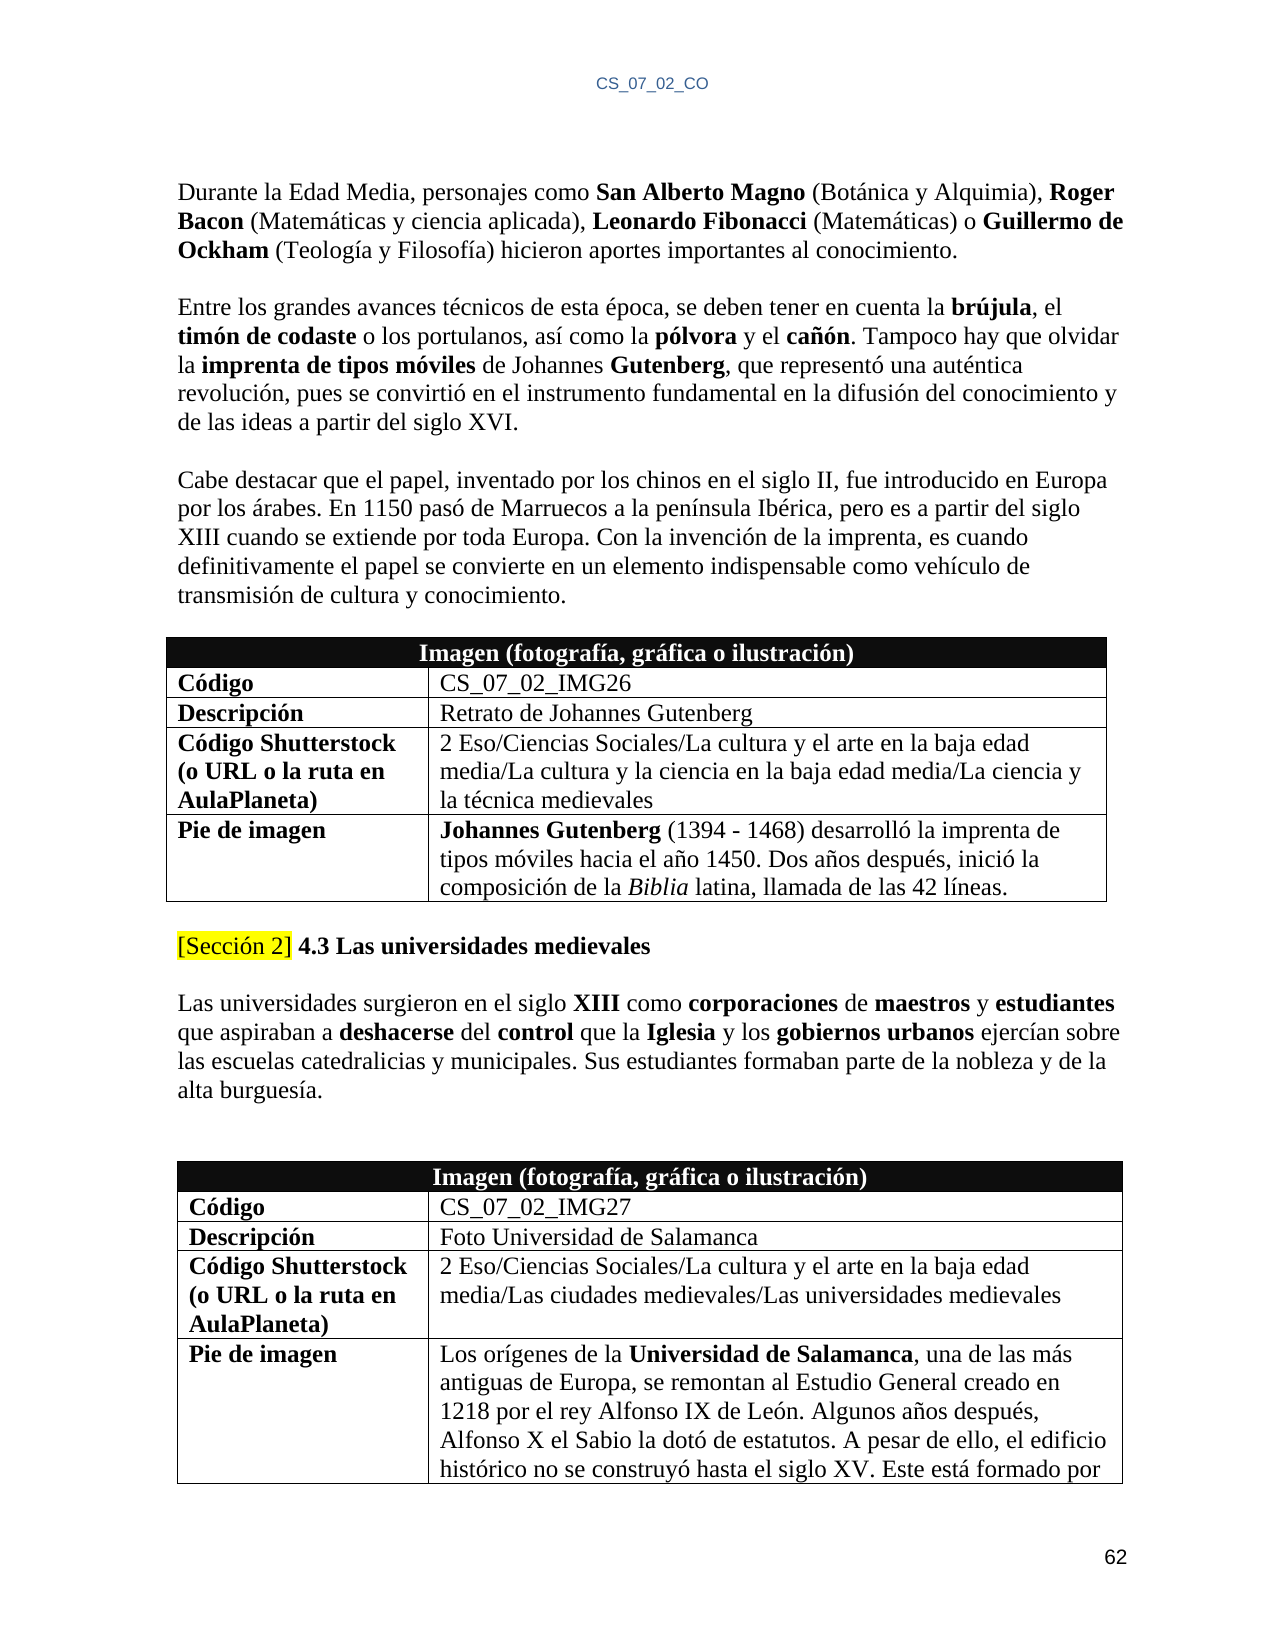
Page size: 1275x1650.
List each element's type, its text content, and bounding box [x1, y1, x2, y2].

table_cell CS_07_02_IMG27 [429, 1192, 1122, 1221]
table_cell 2 Eso/Ciencias Sociales/La cultura y el arte en la baja edad media/Las ciudades medievales/Las universidades medievales [429, 1251, 1122, 1338]
table_cell Código Shutterstock (o URL o la ruta en AulaPlaneta) [167, 728, 428, 814]
table_cell Pie de imagen [167, 815, 428, 901]
text Entre los grandes avances técnicos de esta época, se deben tener en cuenta la brújula, el timón de codaste o los portulanos, así como la pólvora y el cañón. Tampoco hay que olvidar la imprenta de tipos móviles de Johannes Gutenberg, que representó una auténtica revolución, pues se convirtió en el instrumento fundamental en la difusión del conocimiento y de las ideas a partir del siglo XVI. [177, 292, 1127, 436]
table_header Imagen (fotografía, gráfica o ilustración) [167, 638, 1106, 667]
table_cell Código [167, 668, 428, 697]
table_cell CS_07_02_IMG26 [429, 668, 1106, 697]
text [Sección 2] 4.3 Las universidades medievales [292, 931, 1127, 960]
table_cell Pie de imagen [178, 1339, 428, 1482]
text Durante la Edad Media, personajes como San Alberto Magno (Botánica y Alquimia), Roger Bacon (Matemáticas y ciencia aplicada), Leonardo Fibonacci (Matemáticas) o Guillermo de Ockham (Teología y Filosofía) hicieron aportes importantes al conocimiento. [177, 177, 1127, 263]
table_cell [429, 1339, 1122, 1482]
text Cabe destacar que el papel, inventado por los chinos en el siglo II, fue introducido en Europa por los árabes. En 1150 pasó de Marruecos a la península Ibérica, pero es a partir del siglo XIII cuando se extiende por toda Europa. Con la invención de la imprenta, es cuando definitivamente el papel se convierte en un elemento indispensable como vehículo de transmisión de cultura y conocimiento. [177, 465, 1127, 608]
table_cell Código Shutterstock (o URL o la ruta en AulaPlaneta) [178, 1251, 428, 1338]
text Las universidades surgieron en el siglo XIII como corporaciones de maestros y estudiantes que aspiraban a deshacerse del control que la Iglesia y los gobiernos urbanos ejercían sobre las escuelas catedralicias y municipales. Sus estudiantes formaban parte de la nobleza y de la alta burguesía. [177, 988, 1127, 1103]
table_cell Retrato de Johannes Gutenberg [429, 698, 1106, 727]
table_cell Descripción [178, 1222, 428, 1250]
table_header Imagen (fotografía, gráfica o ilustración) [178, 1162, 1122, 1191]
table_cell Descripción [167, 698, 428, 727]
table_cell 2 Eso/Ciencias Sociales/La cultura y el arte en la baja edad media/La cultura y la ciencia en la baja edad media/La ciencia y la técnica medievales [429, 728, 1106, 814]
table_cell Johannes Gutenberg (1394 - 1468) desarrolló la imprenta de tipos móviles hacia el año 1450. Dos años después, inició la composición de la Biblia latina, llamada de las 42 líneas. [429, 815, 1106, 901]
table_cell Foto Universidad de Salamanca [429, 1222, 1122, 1250]
table_cell Código [178, 1192, 428, 1221]
